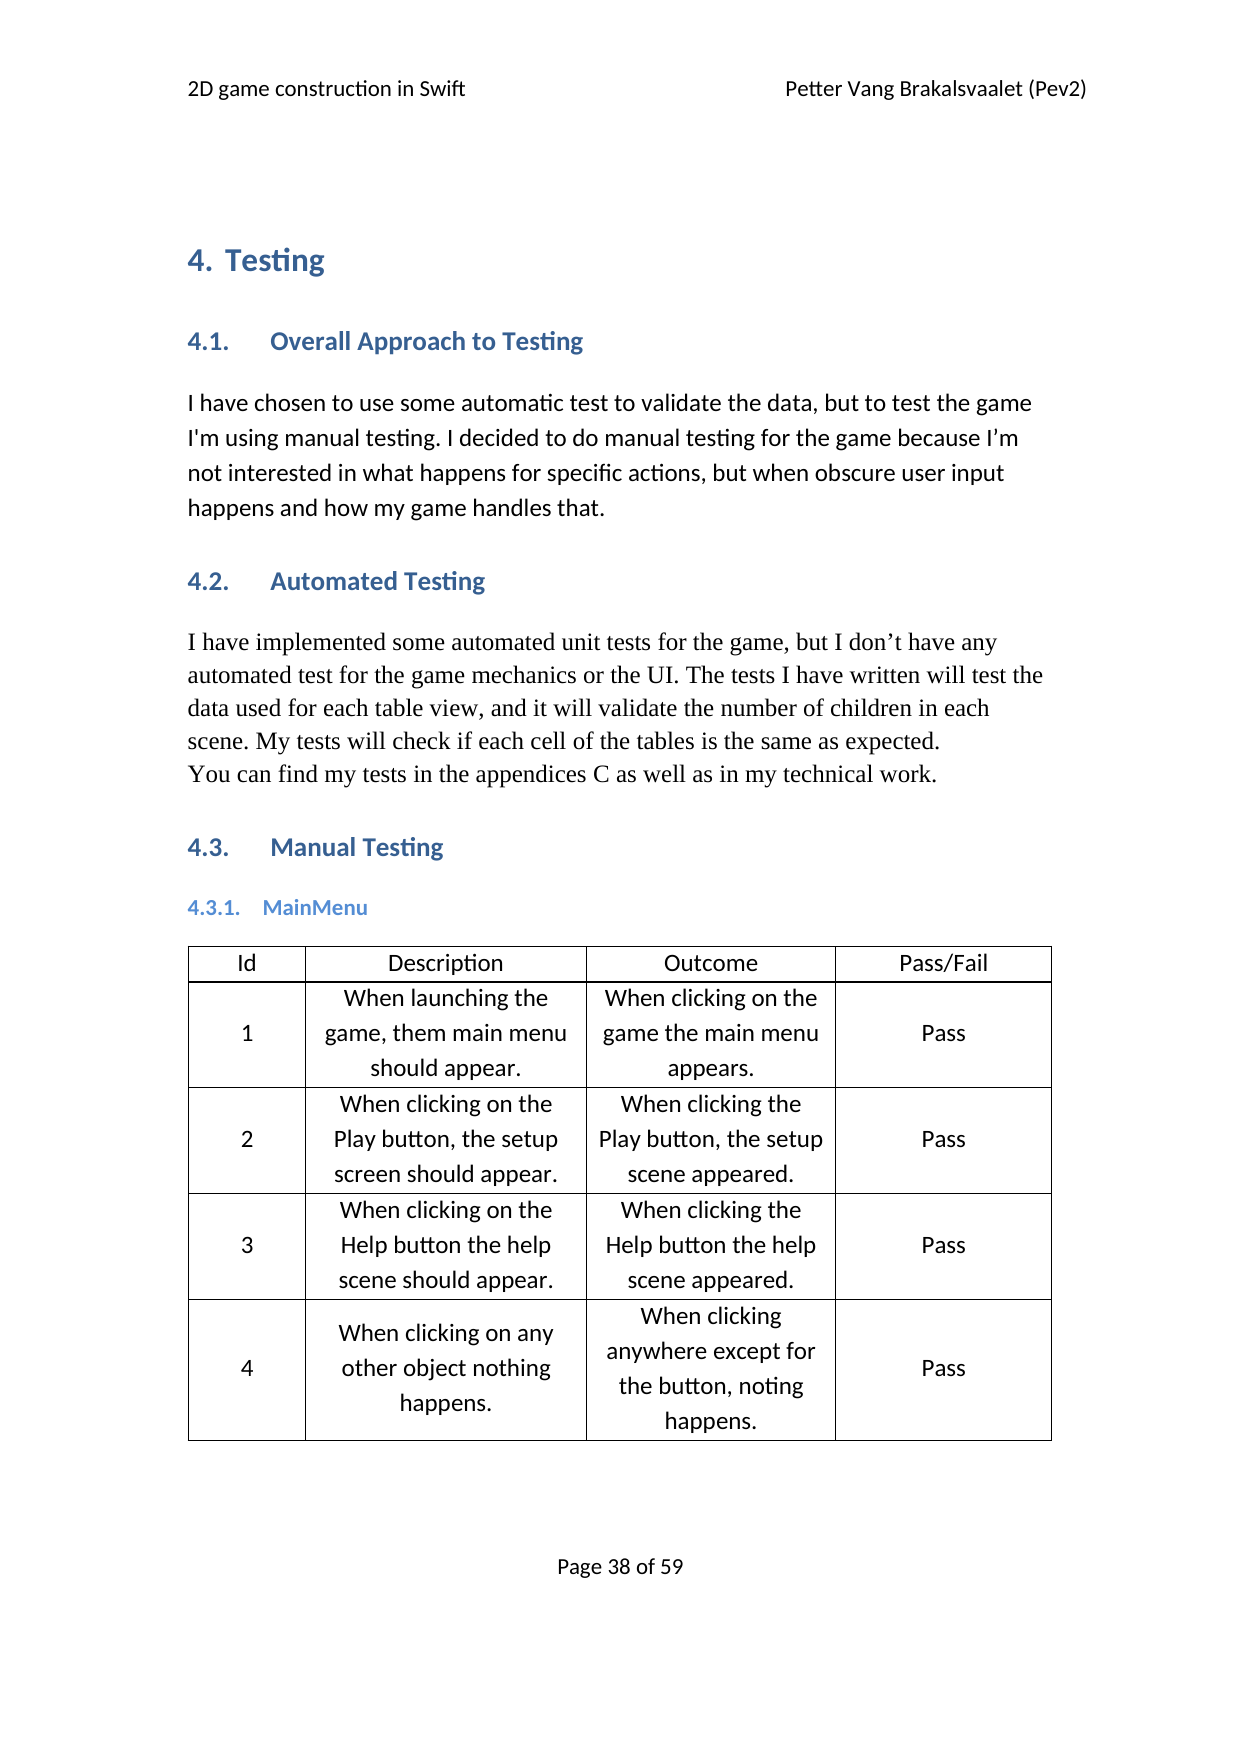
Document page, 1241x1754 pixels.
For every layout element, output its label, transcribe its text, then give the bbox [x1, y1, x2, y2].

table_cell Pass [836, 1300, 1051, 1440]
table_cell When clicking on the Help button the help scene should appear. [306, 1194, 586, 1299]
table_cell When clicking the Play button, the setup scene appeared. [587, 1088, 835, 1193]
text I have implemented some automated unit tests for the game, but I don’t have any automated test for the game mechanics or the UI. The tests I have written will test the data used for each table view, and it will validate the number of children in each scene. My tests will check if each cell of the tables is the same as expected. [187, 627, 1053, 755]
table_cell Pass [836, 1194, 1051, 1299]
table_cell 2 [189, 1088, 305, 1193]
subtitle Automated Testing [187, 564, 1053, 597]
table_header Outcome [587, 947, 835, 981]
table_cell Pass [836, 983, 1051, 1087]
subtitle MainMenu [187, 893, 1053, 921]
table_header Description [306, 947, 586, 981]
table_header Id [189, 947, 305, 981]
subtitle Overall Approach to Testing [187, 324, 1053, 357]
table_cell When launching the game, them main menu should appear. [306, 983, 586, 1087]
table_cell When clicking on any other object nothing happens. [306, 1300, 586, 1440]
table_cell 4 [189, 1300, 305, 1440]
table_cell 3 [189, 1194, 305, 1299]
table_cell When clicking on the game the main menu appears. [587, 983, 835, 1087]
table_cell When clicking anywhere except for the button, noting happens. [587, 1300, 835, 1440]
subtitle Testing [187, 239, 1053, 280]
text You can find my tests in the appendices A.C as well as in my technical work. [187, 759, 1053, 788]
table_cell When clicking the Help button the help scene appeared. [587, 1194, 835, 1299]
table_cell 1 [189, 983, 305, 1087]
table_cell Pass [836, 1088, 1051, 1193]
table_header Pass/Fail [836, 947, 1051, 981]
table_cell When clicking on the Play button, the setup screen should appear. [306, 1088, 586, 1193]
subtitle Manual Testing [187, 830, 1053, 863]
text I have chosen to use some automatic test to validate the data, but to test the game I'm using manual testing. I decided to do manual testing for the game because I’m not interested in what happens for specific actions, but when obscure user input happens and how my game handles that. [187, 387, 1053, 522]
